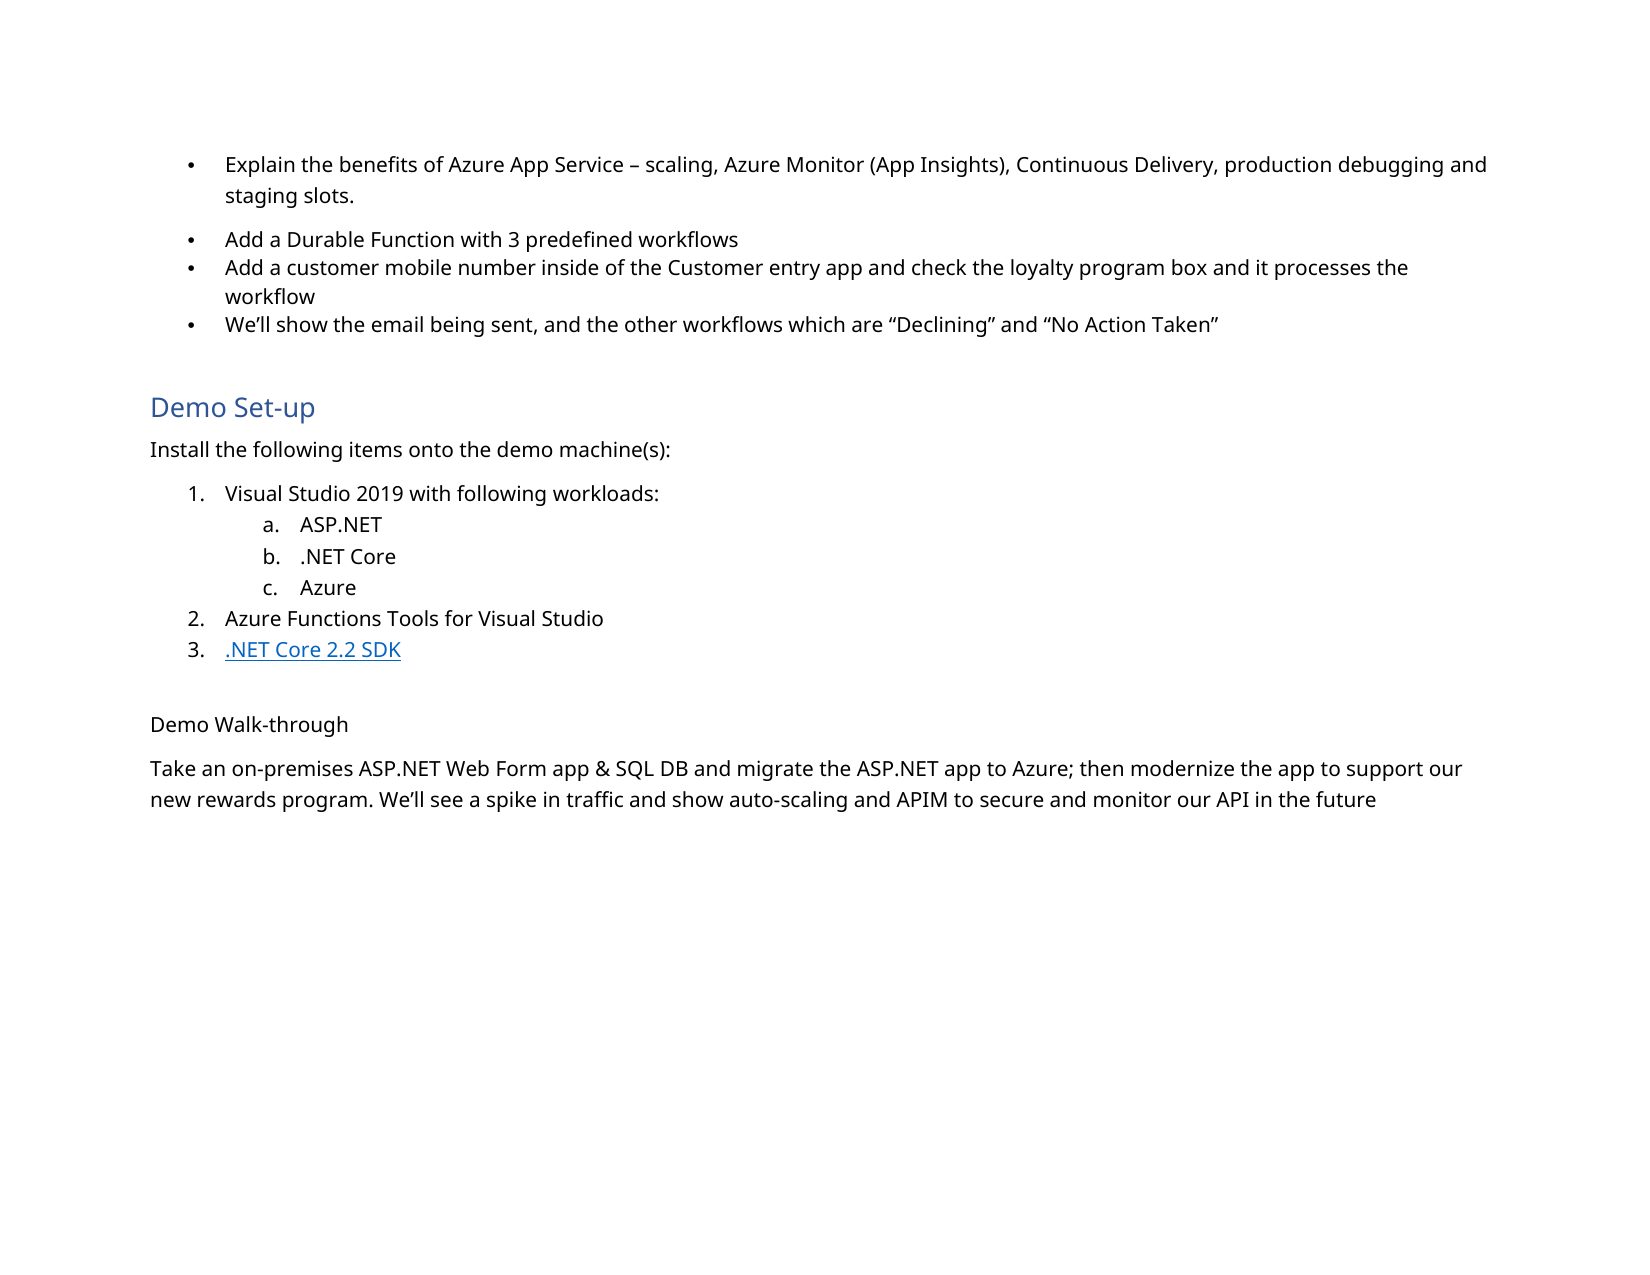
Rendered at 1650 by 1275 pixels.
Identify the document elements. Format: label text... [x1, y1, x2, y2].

text Take an on-premises ASP.NET Web Form app & SQL DB and migrate the ASP.NET app to Azure; then modernize the app to support our new rewards program. We’ll see a spike in traffic and show auto-scaling and APIM to secure and monitor our API in the future [150, 754, 1500, 814]
list .NET Core 2.2 SDK [187, 636, 1500, 664]
list Explain the benefits of Azure App Service – scaling, Azure Monitor (App Insights), Continuous Delivery, production debugging and staging slots. [187, 150, 1500, 210]
list ASP.NET [262, 511, 1500, 539]
list Add a Durable Function with 3 predefined workflows [187, 225, 1500, 253]
subtitle Demo Set-up [150, 389, 1500, 426]
list Visual Studio 2019 with following workloads: [187, 479, 1500, 508]
list .NET Core [262, 542, 1500, 570]
text Install the following items onto the demo machine(s): [150, 436, 1500, 464]
list Add a customer mobile number inside of the Customer entry app and check the loyalty program box and it processes the workflow [187, 253, 1500, 310]
list Azure Functions Tools for Visual Studio [187, 604, 1500, 633]
list Azure [262, 573, 1500, 601]
text Demo Walk-through [150, 711, 1500, 739]
list We’ll show the email being sent, and the other workflows which are “Declining” and “No Action Taken” [187, 310, 1500, 339]
